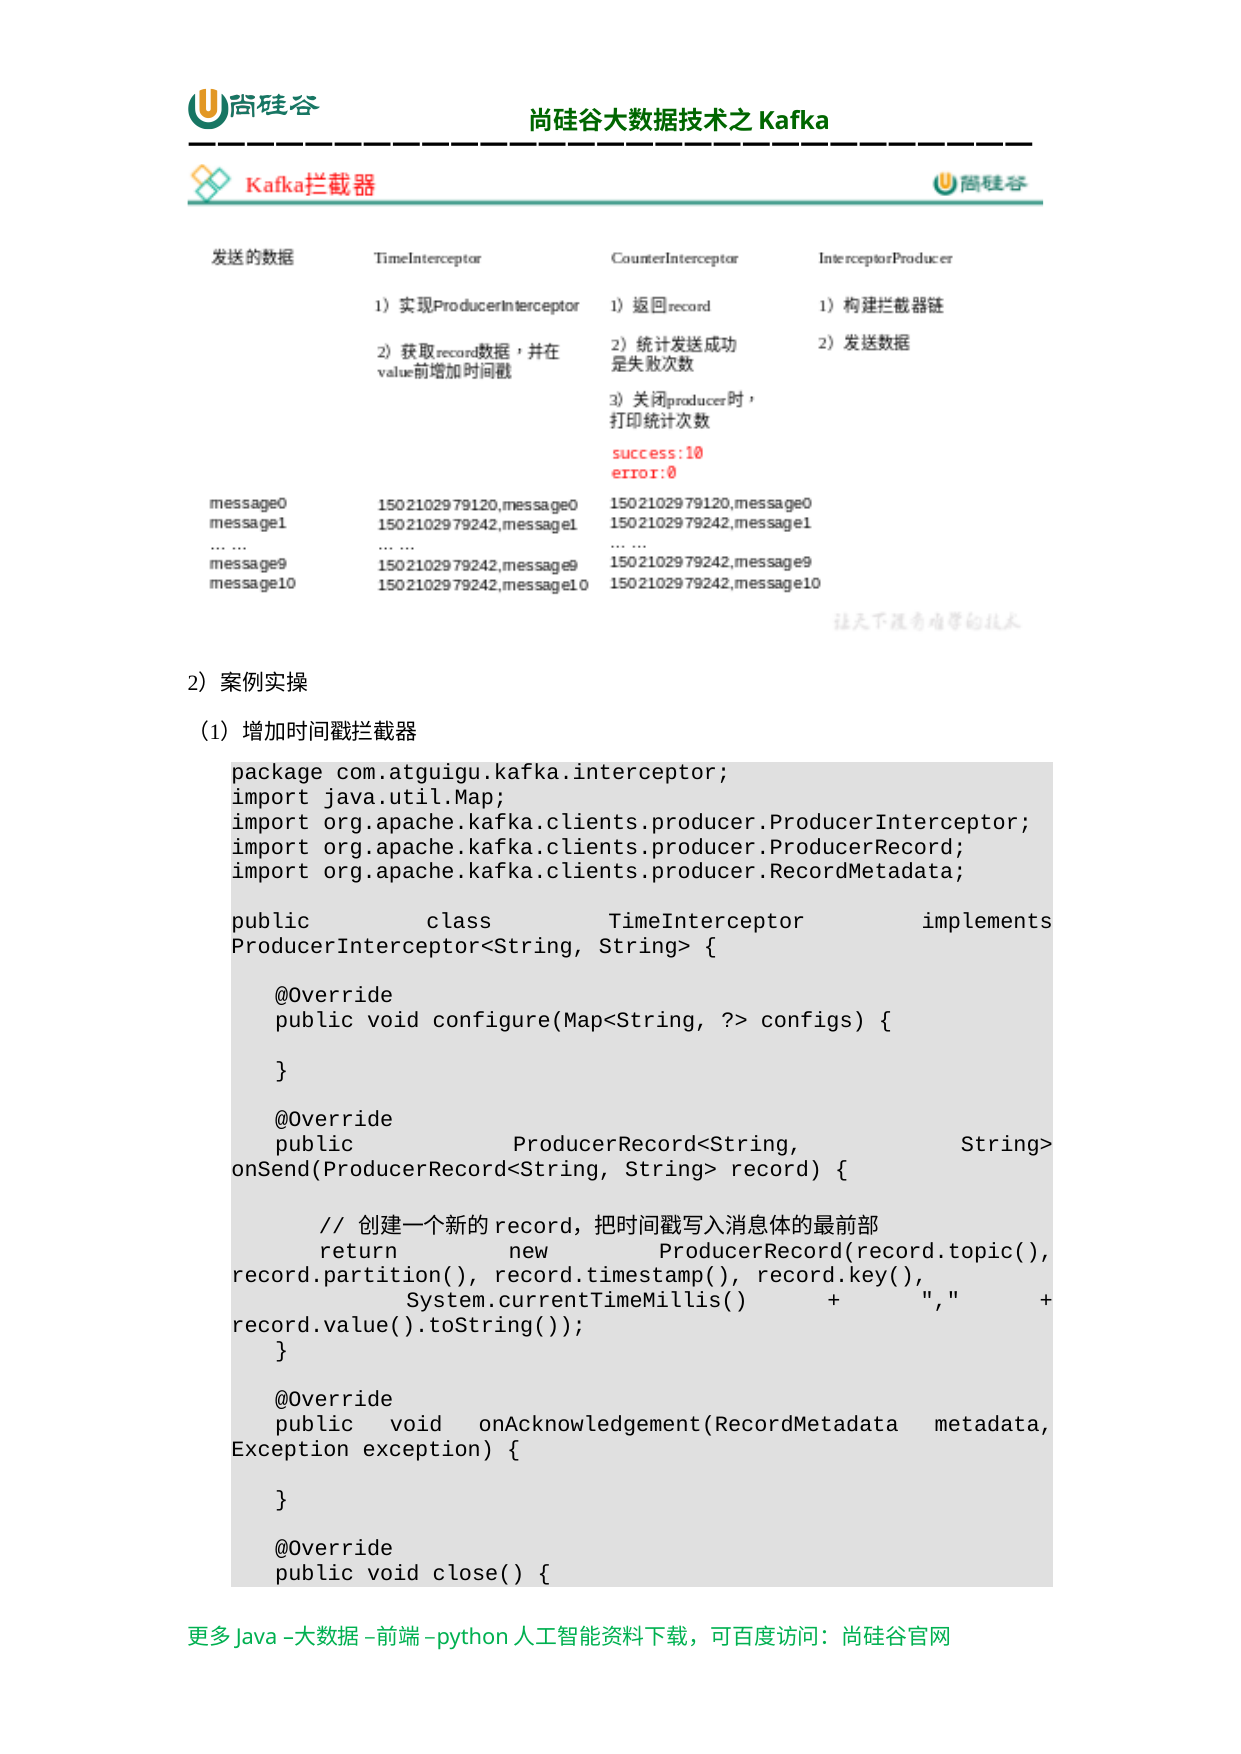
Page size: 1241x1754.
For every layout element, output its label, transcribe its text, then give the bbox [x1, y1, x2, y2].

text public class TimeInterceptor implements ProducerInterceptor<String, String> { [231, 910, 1053, 960]
text public ProducerRecord<String, String> onSend(ProducerRecord<String, String> record) { [231, 1133, 1053, 1183]
text @Override [231, 1109, 1053, 1133]
text @Override [231, 985, 1053, 1009]
text public void configure(Map<String, ?> configs) { [231, 1009, 1053, 1034]
text public void close() { [231, 1562, 1053, 1587]
text } [231, 1488, 1053, 1512]
text } [231, 1339, 1053, 1364]
text System.currentTimeMillis() + "," + record.value().toString()); [231, 1289, 1053, 1339]
text return new ProducerRecord(record.topic(), record.partition(), record.timestamp(), record.key(), [231, 1240, 1053, 1289]
text } [231, 1059, 1053, 1084]
text import org.apache.kafka.clients.producer.ProducerInterceptor; [231, 811, 1053, 836]
text 2）案例实操 [187, 665, 1053, 697]
text package com.atguigu.kafka.interceptor; [231, 762, 1053, 786]
text （1）增加时间戳拦截器 [187, 713, 1053, 746]
text import org.apache.kafka.clients.producer.RecordMetadata; [231, 861, 1053, 886]
text // 创建一个新的record，把时间戳写入消息体的最前部 [231, 1208, 1053, 1240]
text import org.apache.kafka.clients.producer.ProducerRecord; [231, 836, 1053, 861]
text @Override [231, 1537, 1053, 1562]
text public void onAcknowledgement(RecordMetadata metadata, Exception exception) { [231, 1413, 1053, 1463]
text import java.util.Map; [231, 786, 1053, 811]
text @Override [231, 1388, 1053, 1413]
